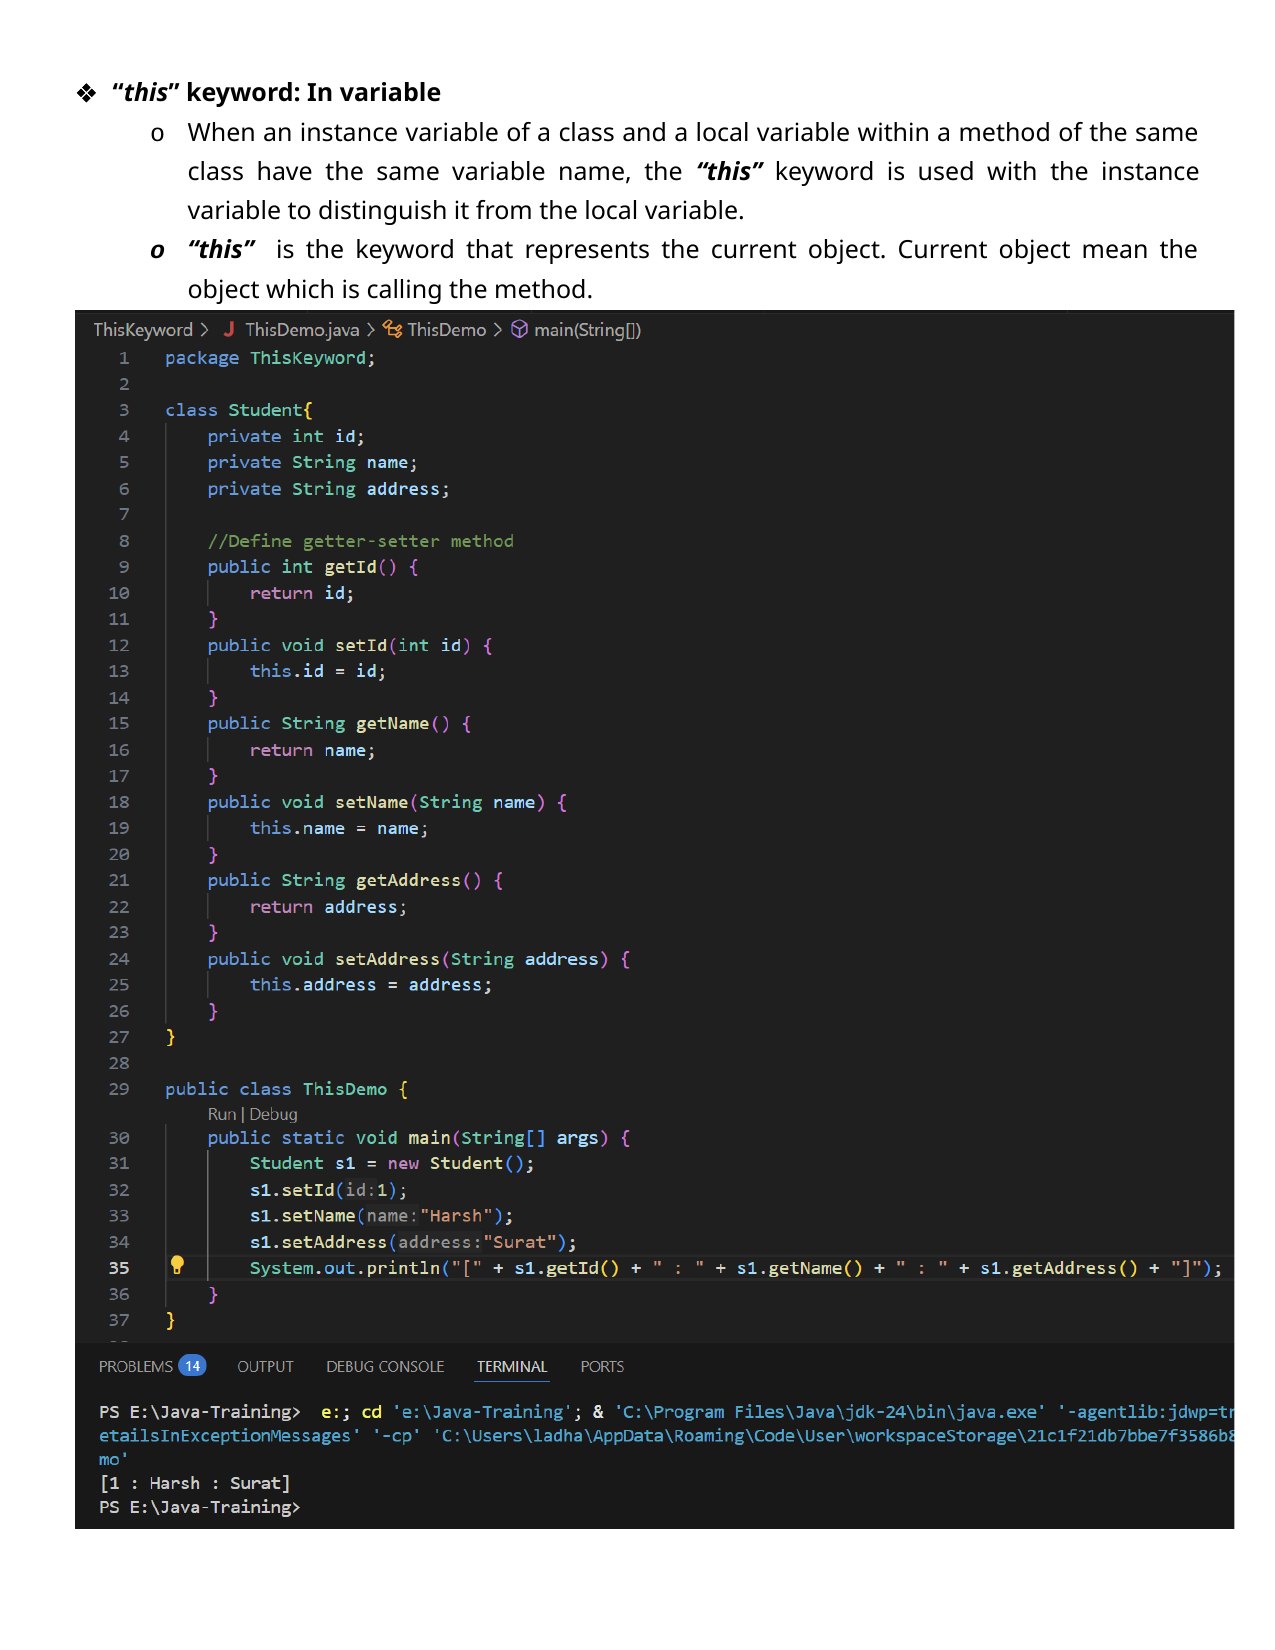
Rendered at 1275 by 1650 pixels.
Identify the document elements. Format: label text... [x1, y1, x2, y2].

picture [75, 310, 1235, 1529]
list “this” keyword: In variable [75, 75, 1200, 109]
list When an instance variable of a class and a local variable within a method of the same class have the same variable name, the “this” keyword is used with the instance variable to distinguish it from the local variable. [150, 114, 1200, 227]
list “this” is the keyword that represents the current object. Current object mean the object which is calling the method. [150, 232, 1200, 305]
